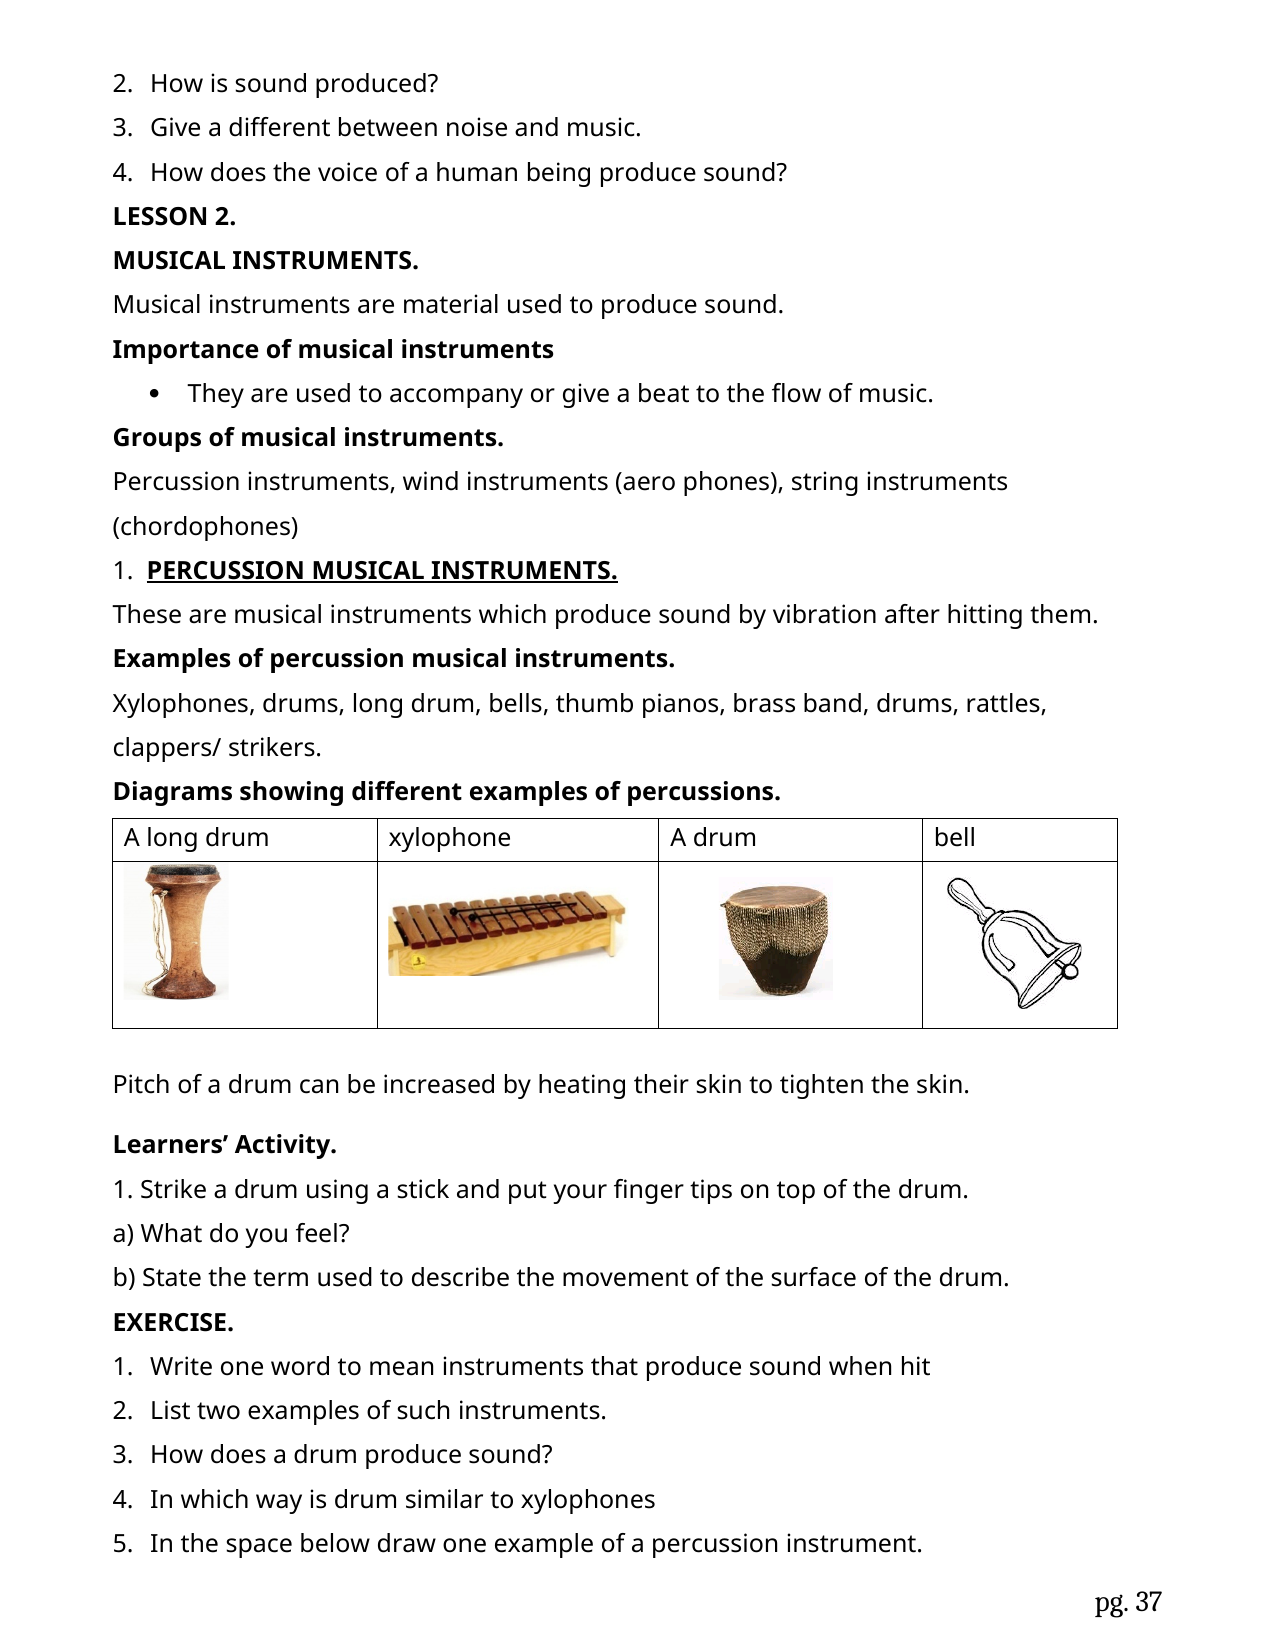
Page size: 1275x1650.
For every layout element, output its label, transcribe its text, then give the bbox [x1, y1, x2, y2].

text MUSICAL INSTRUMENTS. [112, 243, 1162, 277]
table_cell [378, 862, 658, 1028]
text Learners’ Activity. [112, 1127, 1162, 1161]
text Importance of musical instruments [112, 331, 1162, 365]
table_cell [113, 862, 377, 1028]
table_header bell [923, 819, 1117, 861]
list Write one word to mean instruments that produce sound when hit [112, 1348, 1162, 1382]
table_header A long drum [113, 819, 377, 861]
text LESSON 2. [112, 198, 1162, 232]
table_header xylophone [378, 819, 658, 861]
text Examples of percussion musical instruments. [112, 641, 1162, 675]
list In which way is drum similar to xylophones [112, 1481, 1162, 1515]
list In the space below draw one example of a percussion instrument. [112, 1526, 1162, 1559]
list How is sound produced? [112, 66, 1162, 100]
table_cell [923, 862, 1117, 1028]
text 1. Strike a drum using a stick and put your finger tips on top of the drum. [112, 1171, 1162, 1205]
text a) What do you feel? [112, 1216, 1162, 1250]
list List two examples of such instruments. [112, 1393, 1162, 1427]
picture [123, 862, 229, 1000]
list Give a different between noise and music. [112, 110, 1162, 144]
text Percussion instruments, wind instruments (aero phones), string instruments (chordophones) [112, 464, 1162, 542]
text EXERCISE. [112, 1304, 1162, 1338]
picture [388, 862, 629, 976]
list How does a drum produce sound? [112, 1437, 1162, 1471]
text b) State the term used to describe the movement of the surface of the drum. [112, 1260, 1162, 1294]
text Musical instruments are material used to produce sound. [112, 287, 1162, 321]
picture [718, 877, 833, 1000]
text 1. PERCUSSION MUSICAL INSTRUMENTS. [112, 553, 1162, 587]
picture [947, 877, 1082, 1009]
text Xylophones, drums, long drum, bells, thumb pianos, brass band, drums, rattles, clappers/ strikers. [112, 685, 1162, 764]
text Diagrams showing different examples of percussions. [112, 774, 1162, 808]
list How does the voice of a human being produce sound? [112, 154, 1162, 188]
text Groups of musical instruments. [112, 420, 1162, 454]
table_header A drum [659, 819, 922, 861]
text Pitch of a drum can be increased by heating their skin to tighten the skin. [112, 1067, 1162, 1101]
list They are used to accompany or give a beat to the flow of music. [150, 376, 1162, 409]
table_cell [659, 862, 922, 1028]
text These are musical instruments which produce sound by vibration after hitting them. [112, 597, 1162, 631]
